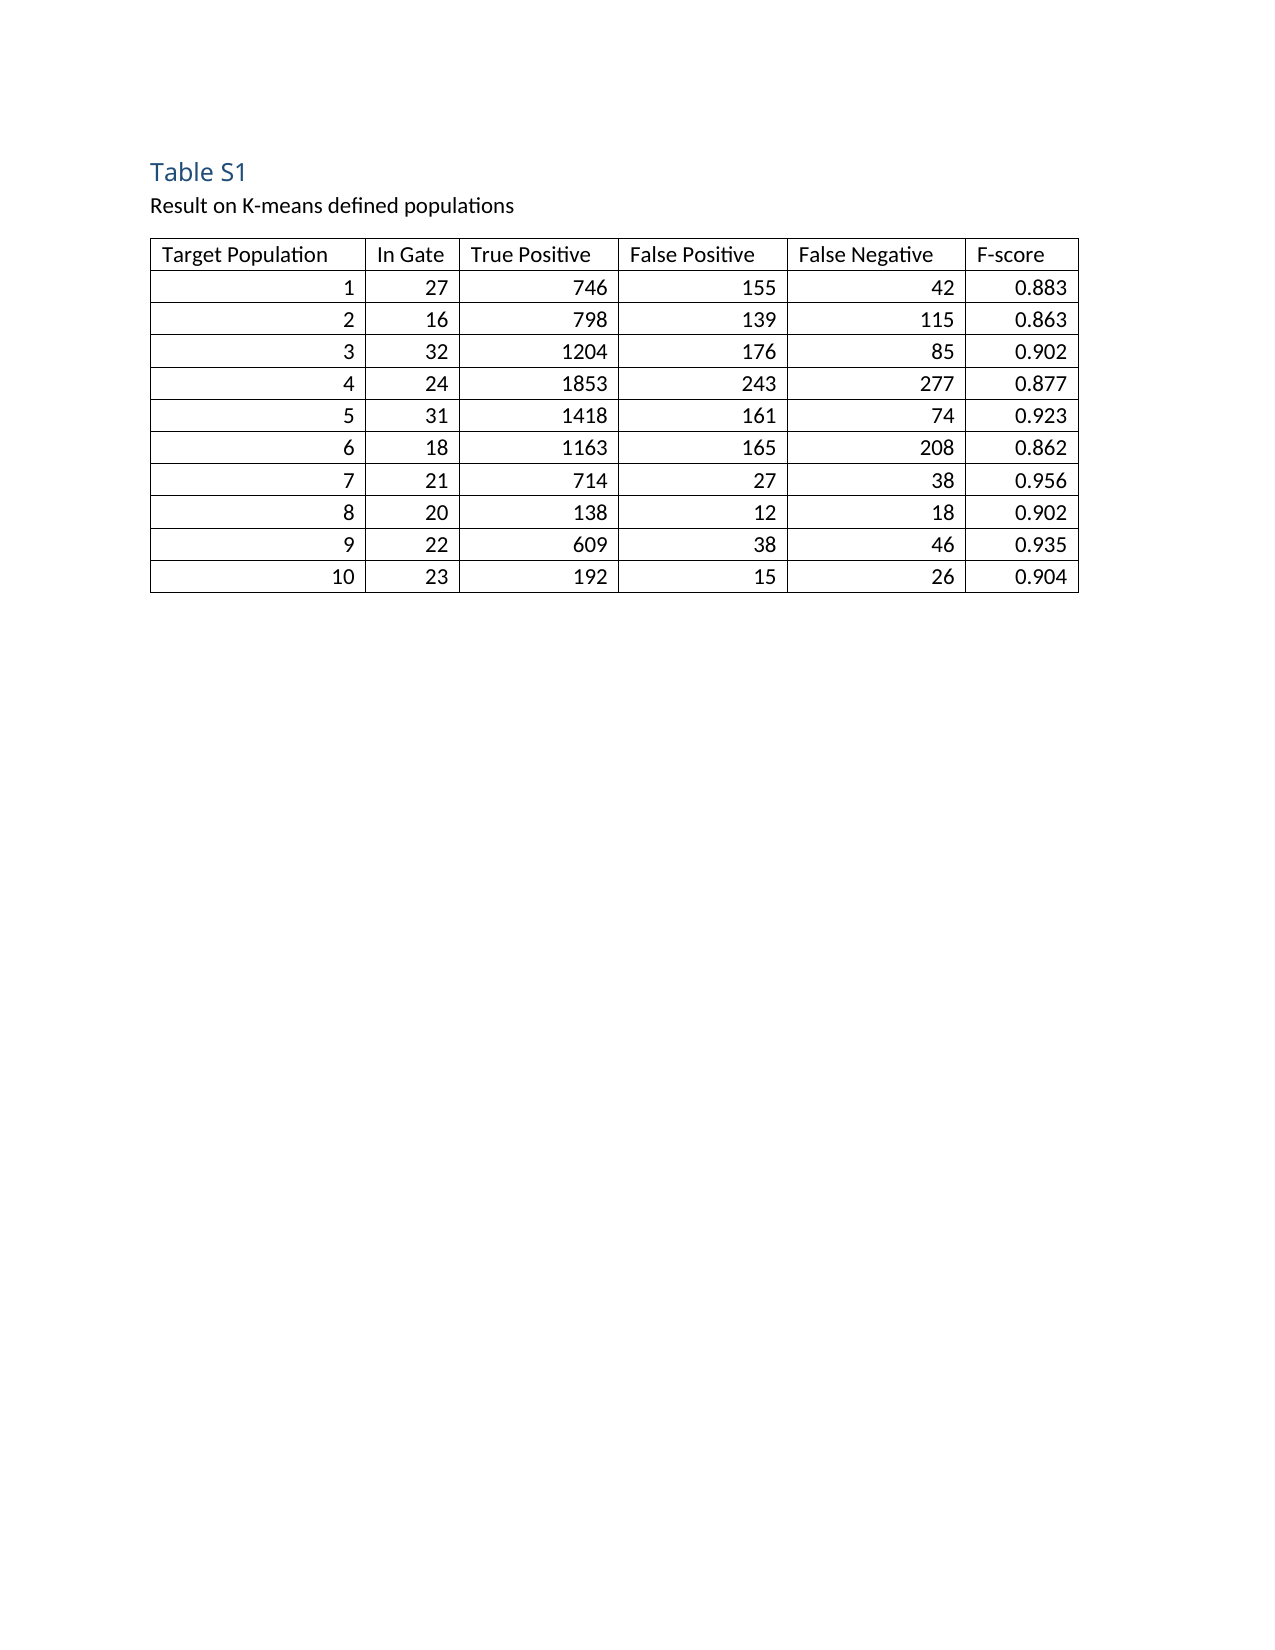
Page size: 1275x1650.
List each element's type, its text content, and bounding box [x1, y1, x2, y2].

table_cell 192 [460, 561, 618, 592]
table_cell 0.902 [966, 496, 1078, 527]
table_cell 46 [788, 529, 965, 560]
table_cell 3 [151, 335, 365, 367]
table_cell 0.904 [966, 561, 1078, 592]
table_cell 22 [366, 529, 459, 560]
table_cell 31 [366, 400, 459, 431]
table_cell 208 [788, 432, 965, 463]
table_cell 5 [151, 400, 365, 431]
table_cell 0.877 [966, 368, 1078, 399]
table_cell 1418 [460, 400, 618, 431]
table_cell 26 [788, 561, 965, 592]
table_cell 18 [366, 432, 459, 463]
table_cell 7 [151, 464, 365, 495]
table_header Target Population [151, 239, 365, 270]
table_cell 0.862 [966, 432, 1078, 463]
table_cell 0.902 [966, 335, 1078, 367]
table_cell 277 [788, 368, 965, 399]
table_cell 0.923 [966, 400, 1078, 431]
table_cell 74 [788, 400, 965, 431]
table_cell 138 [460, 496, 618, 527]
table_cell 38 [619, 529, 787, 560]
table_cell 165 [619, 432, 787, 463]
table_cell 139 [619, 303, 787, 334]
table_cell 24 [366, 368, 459, 399]
text Result on K-means defined populations [150, 191, 1125, 219]
table_cell 0.883 [966, 271, 1078, 302]
table_cell 798 [460, 303, 618, 334]
subtitle Table S1 [150, 154, 1125, 188]
table_cell 6 [151, 432, 365, 463]
table_cell 161 [619, 400, 787, 431]
table_cell 4 [151, 368, 365, 399]
table_cell 27 [366, 271, 459, 302]
table_cell 42 [788, 271, 965, 302]
table_cell 155 [619, 271, 787, 302]
table_cell 0.863 [966, 303, 1078, 334]
table_cell 10 [151, 561, 365, 592]
table_cell 12 [619, 496, 787, 527]
table_cell 8 [151, 496, 365, 527]
table_cell 27 [619, 464, 787, 495]
table_cell 1163 [460, 432, 618, 463]
table_cell 1204 [460, 335, 618, 367]
table_header True Positive [460, 239, 618, 270]
table_cell 115 [788, 303, 965, 334]
table_cell 1 [151, 271, 365, 302]
table_cell 9 [151, 529, 365, 560]
table_cell 18 [788, 496, 965, 527]
table_header In Gate [366, 239, 459, 270]
table_cell 746 [460, 271, 618, 302]
table_cell 243 [619, 368, 787, 399]
table_cell 176 [619, 335, 787, 367]
table_cell 0.956 [966, 464, 1078, 495]
table_cell 609 [460, 529, 618, 560]
table_cell 23 [366, 561, 459, 592]
table_cell 20 [366, 496, 459, 527]
table_cell 85 [788, 335, 965, 367]
table_cell 1853 [460, 368, 618, 399]
table_cell 38 [788, 464, 965, 495]
table_cell 16 [366, 303, 459, 334]
table_header False Negative [788, 239, 965, 270]
table_cell 15 [619, 561, 787, 592]
table_cell 2 [151, 303, 365, 334]
table_header False Positive [619, 239, 787, 270]
table_cell 32 [366, 335, 459, 367]
table_cell 21 [366, 464, 459, 495]
table_header F-score [966, 239, 1078, 270]
table_cell 714 [460, 464, 618, 495]
table_cell 0.935 [966, 529, 1078, 560]
